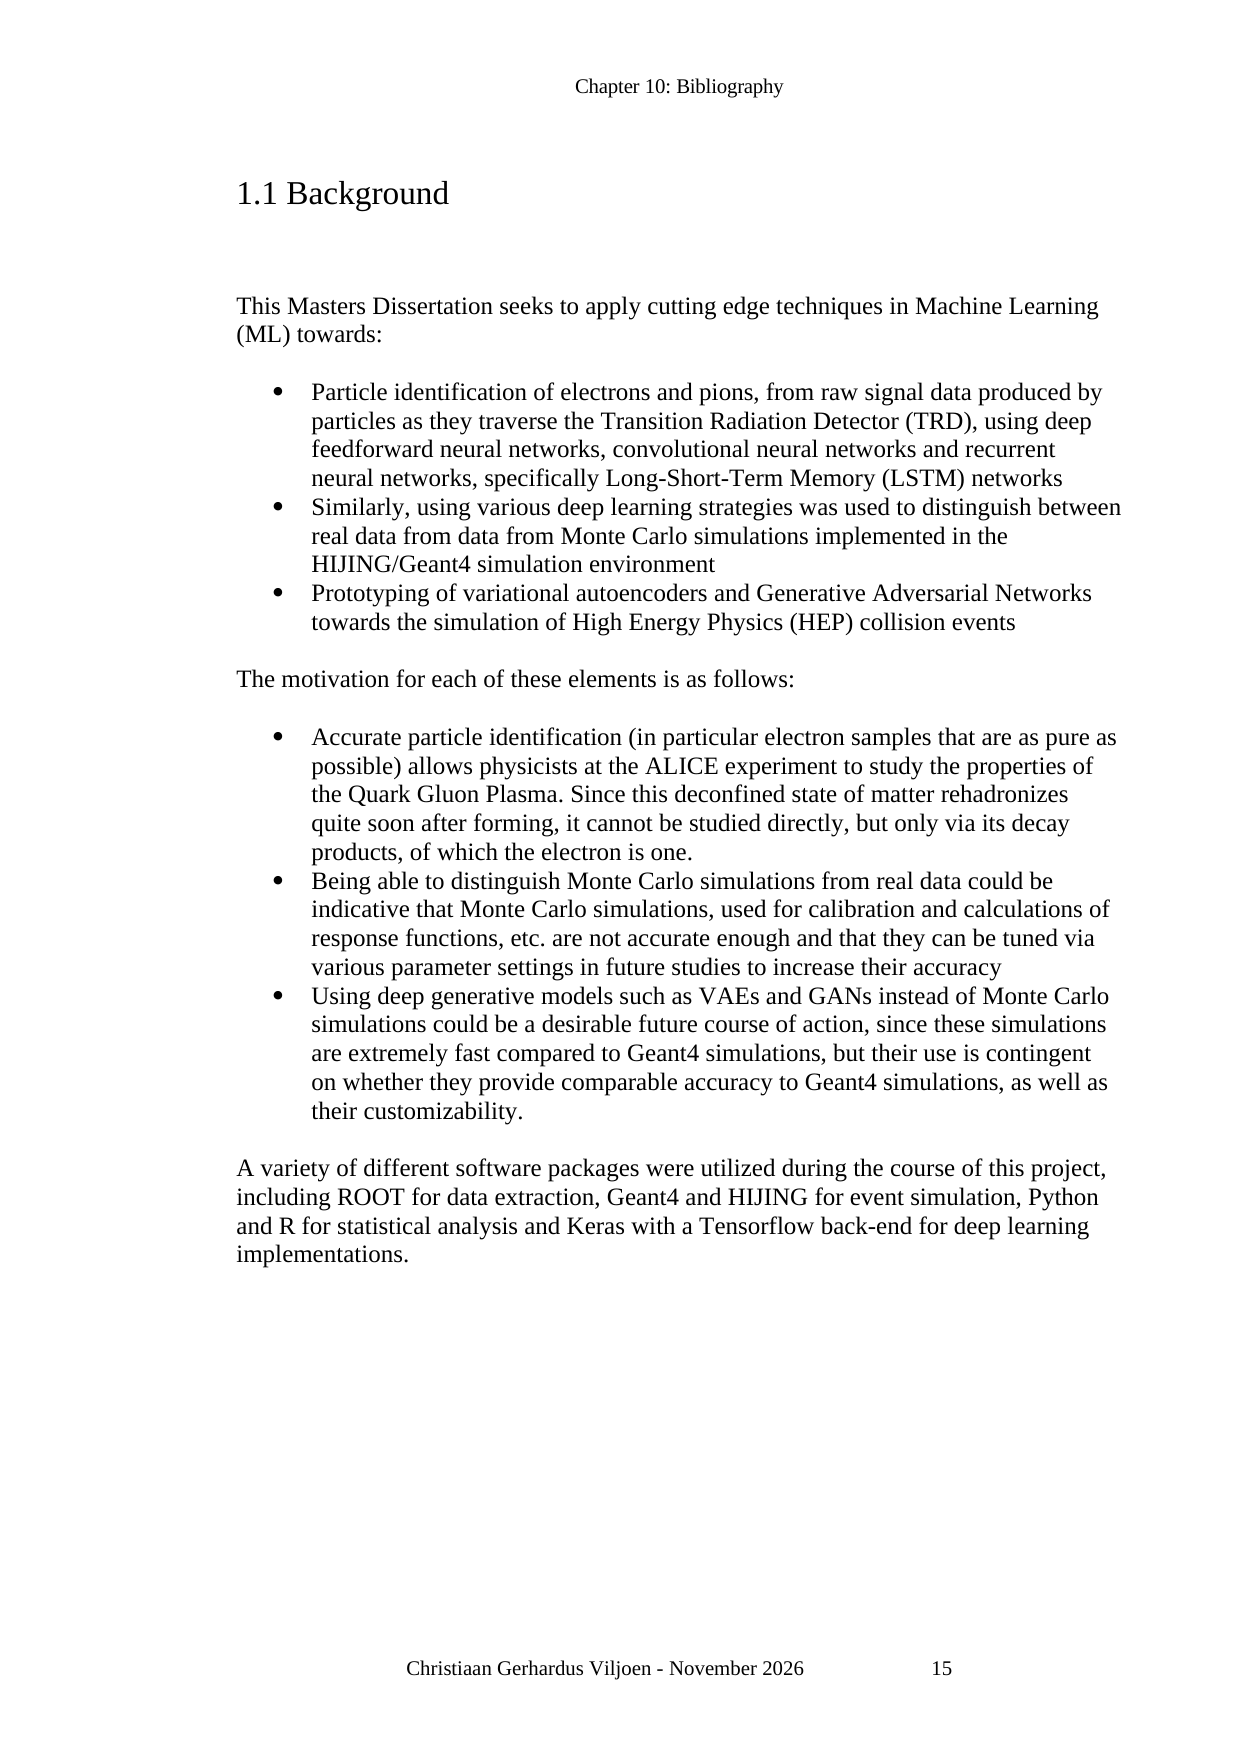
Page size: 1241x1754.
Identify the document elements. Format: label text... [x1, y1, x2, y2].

list Accurate particle identification (in particular electron samples that are as pure as possible) allows physicists at the ALICE experiment to study the properties of the Quark Gluon Plasma. Since this deconfined state of matter rehadronizes quite soon after forming, it cannot be studied directly, but only via its decay products, of which the electron is one. [274, 722, 1122, 866]
text The motivation for each of these elements is as follows: [236, 664, 1122, 693]
list Particle identification of electrons and pions, from raw signal data produced by particles as they traverse the Transition Radiation Detector (TRD), using deep feedforward neural networks, convolutional neural networks and recurrent neural networks, specifically Long-Short-Term Memory (LSTM) networks [274, 377, 1122, 492]
list Similarly, using various deep learning strategies was used to distinguish between real data from data from Monte Carlo simulations implemented in the HIJING/Geant4 simulation environment [274, 492, 1122, 578]
list Being able to distinguish Monte Carlo simulations from real data could be indicative that Monte Carlo simulations, used for calibration and calculations of response functions, etc. are not accurate enough and that they can be tuned via various parameter settings in future studies to increase their accuracy [274, 866, 1122, 981]
subtitle Background [236, 173, 1122, 211]
list Using deep generative models such as VAEs and GANs instead of Monte Carlo simulations could be a desirable future course of action, since these simulations are extremely fast compared to Geant4 simulations, but their use is contingent on whether they provide comparable accuracy to Geant4 simulations, as well as their customizability. [274, 981, 1122, 1124]
list Prototyping of variational autoencoders and Generative Adversarial Networks towards the simulation of High Energy Physics (HEP) collision events [274, 578, 1122, 636]
text This Masters Dissertation seeks to apply cutting edge techniques in Machine Learning (ML) towards: [236, 291, 1122, 348]
text A variety of different software packages were utilized during the course of this project, including ROOT for data extraction, Geant4 and HIJING for event simulation, Python and R for statistical analysis and Keras with a Tensorflow back-end for deep learning implementations. [236, 1153, 1122, 1268]
